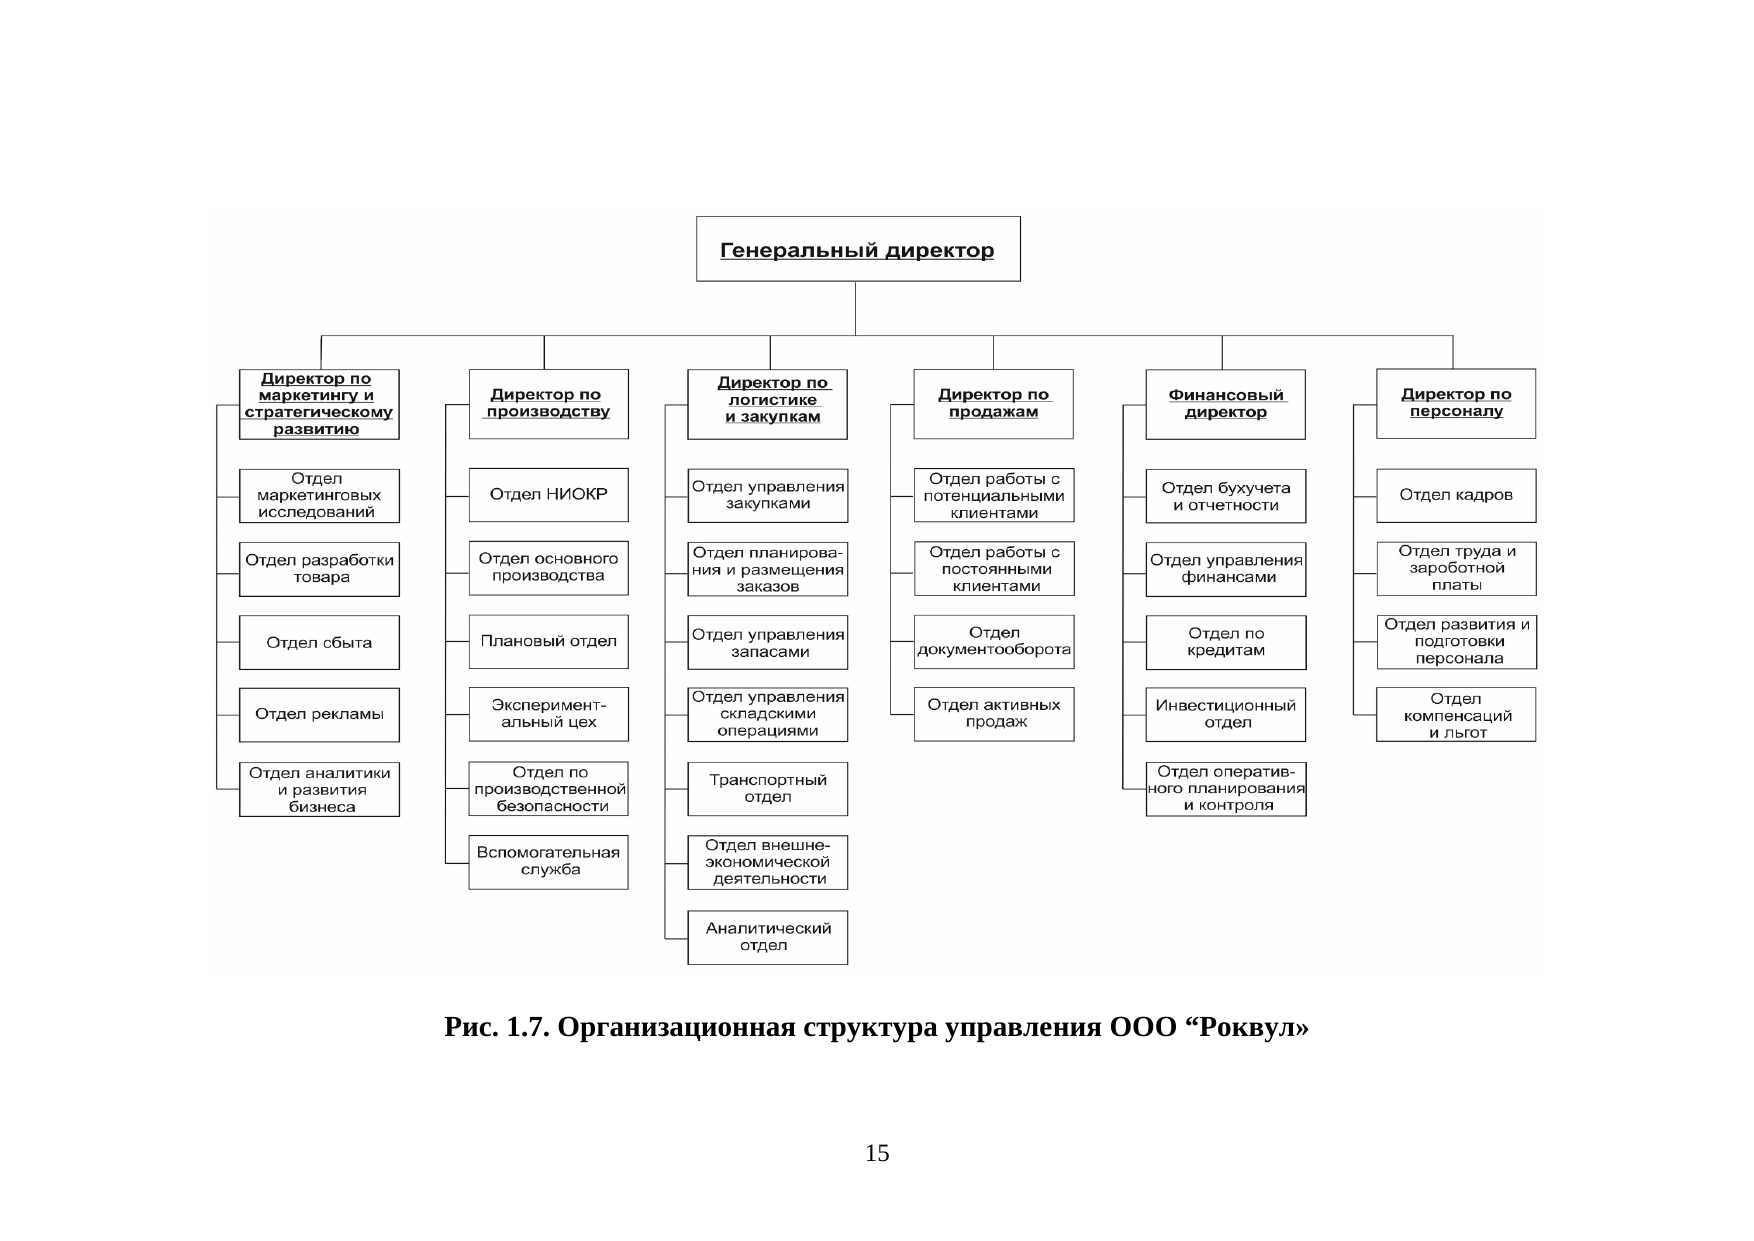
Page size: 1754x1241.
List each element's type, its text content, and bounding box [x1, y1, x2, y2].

picture [210, 206, 1544, 975]
text Рис. 1.7. Организационная структура управлеƵния ООО “Роквул» [118, 1009, 1636, 1043]
